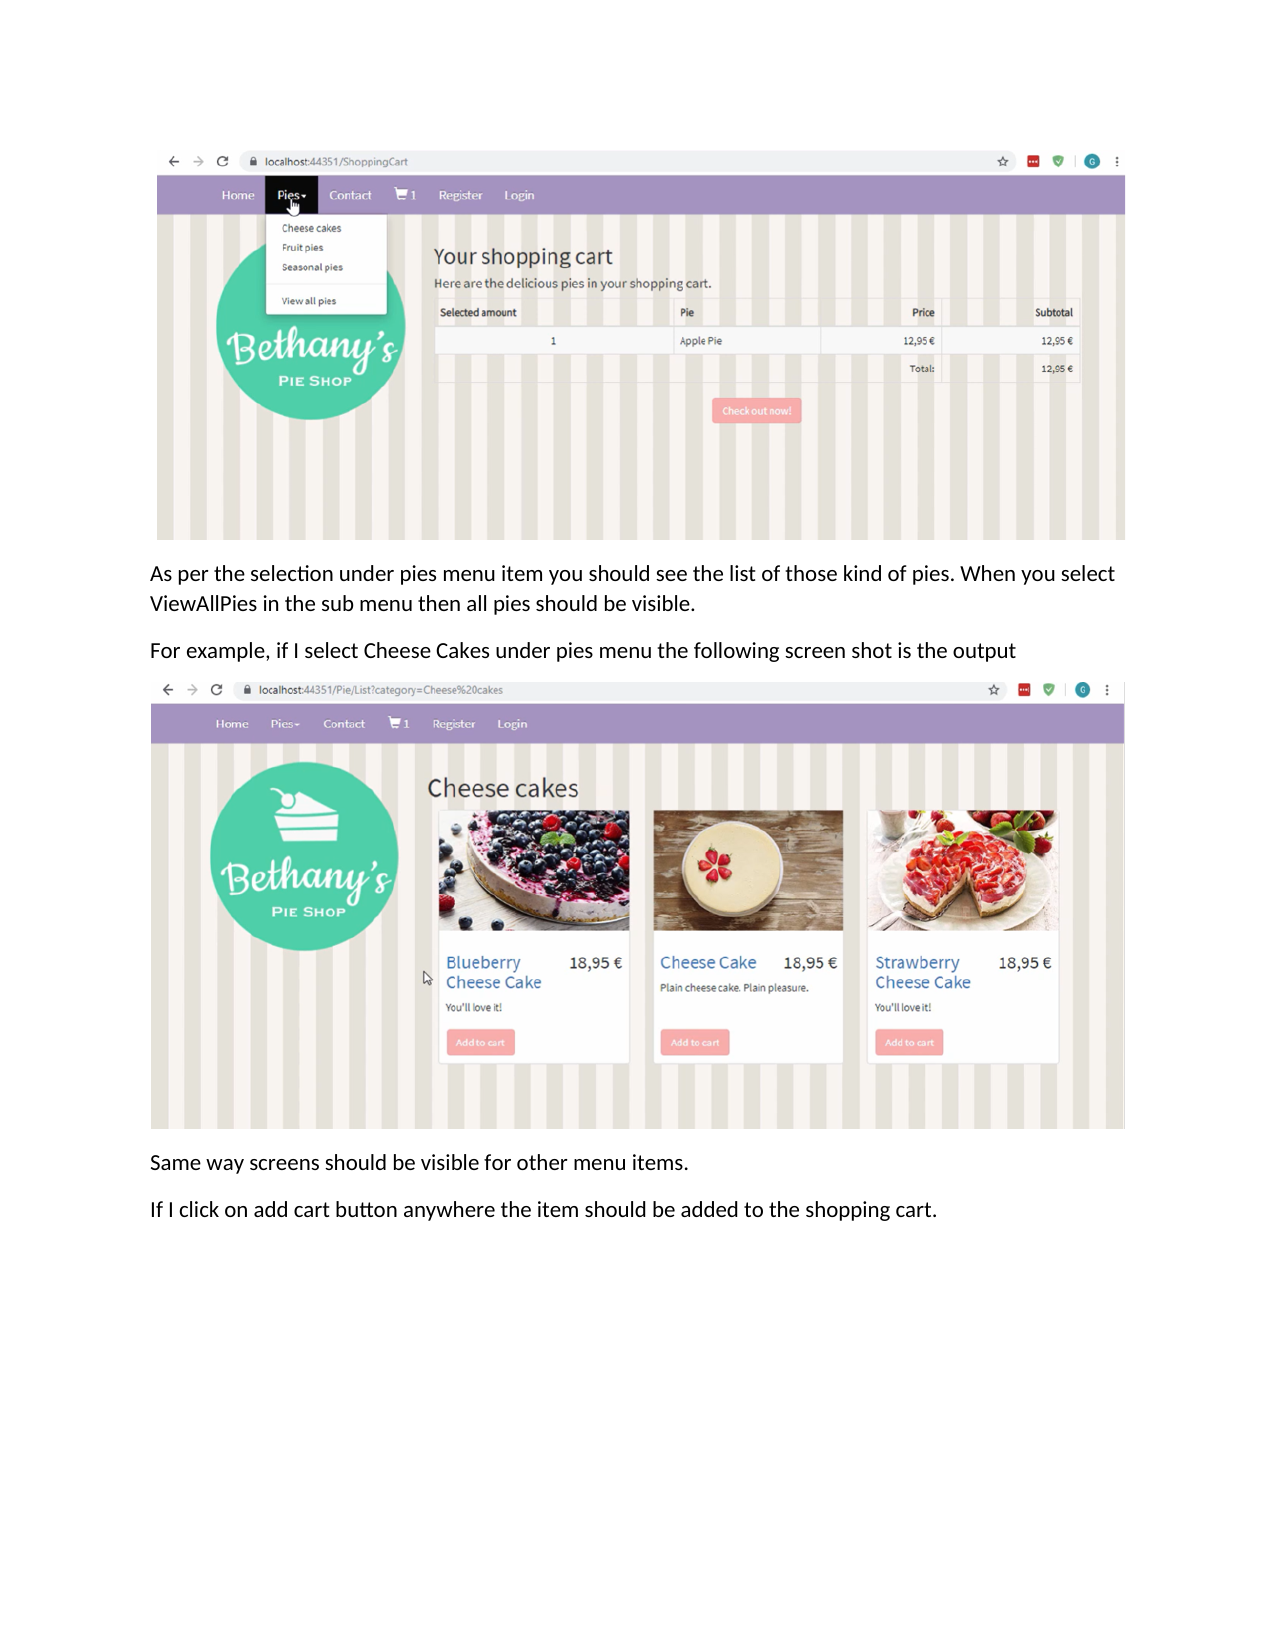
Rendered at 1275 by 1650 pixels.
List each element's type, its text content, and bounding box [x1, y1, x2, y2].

text Same way screens should be visible for other menu items. [150, 1148, 1125, 1176]
picture [150, 682, 1125, 1129]
text As per the selection under pies menu item you should see the list of those kind of pies. When you select ViewAllPies in the sub menu then all pies should be visible. [150, 559, 1125, 617]
text For example, if I select Cheese Cakes under pies menu the following screen shot is the output [150, 636, 1125, 664]
text If I click on add cart button anywhere the item should be added to the shopping cart. [150, 1195, 1125, 1223]
picture [150, 150, 1125, 540]
